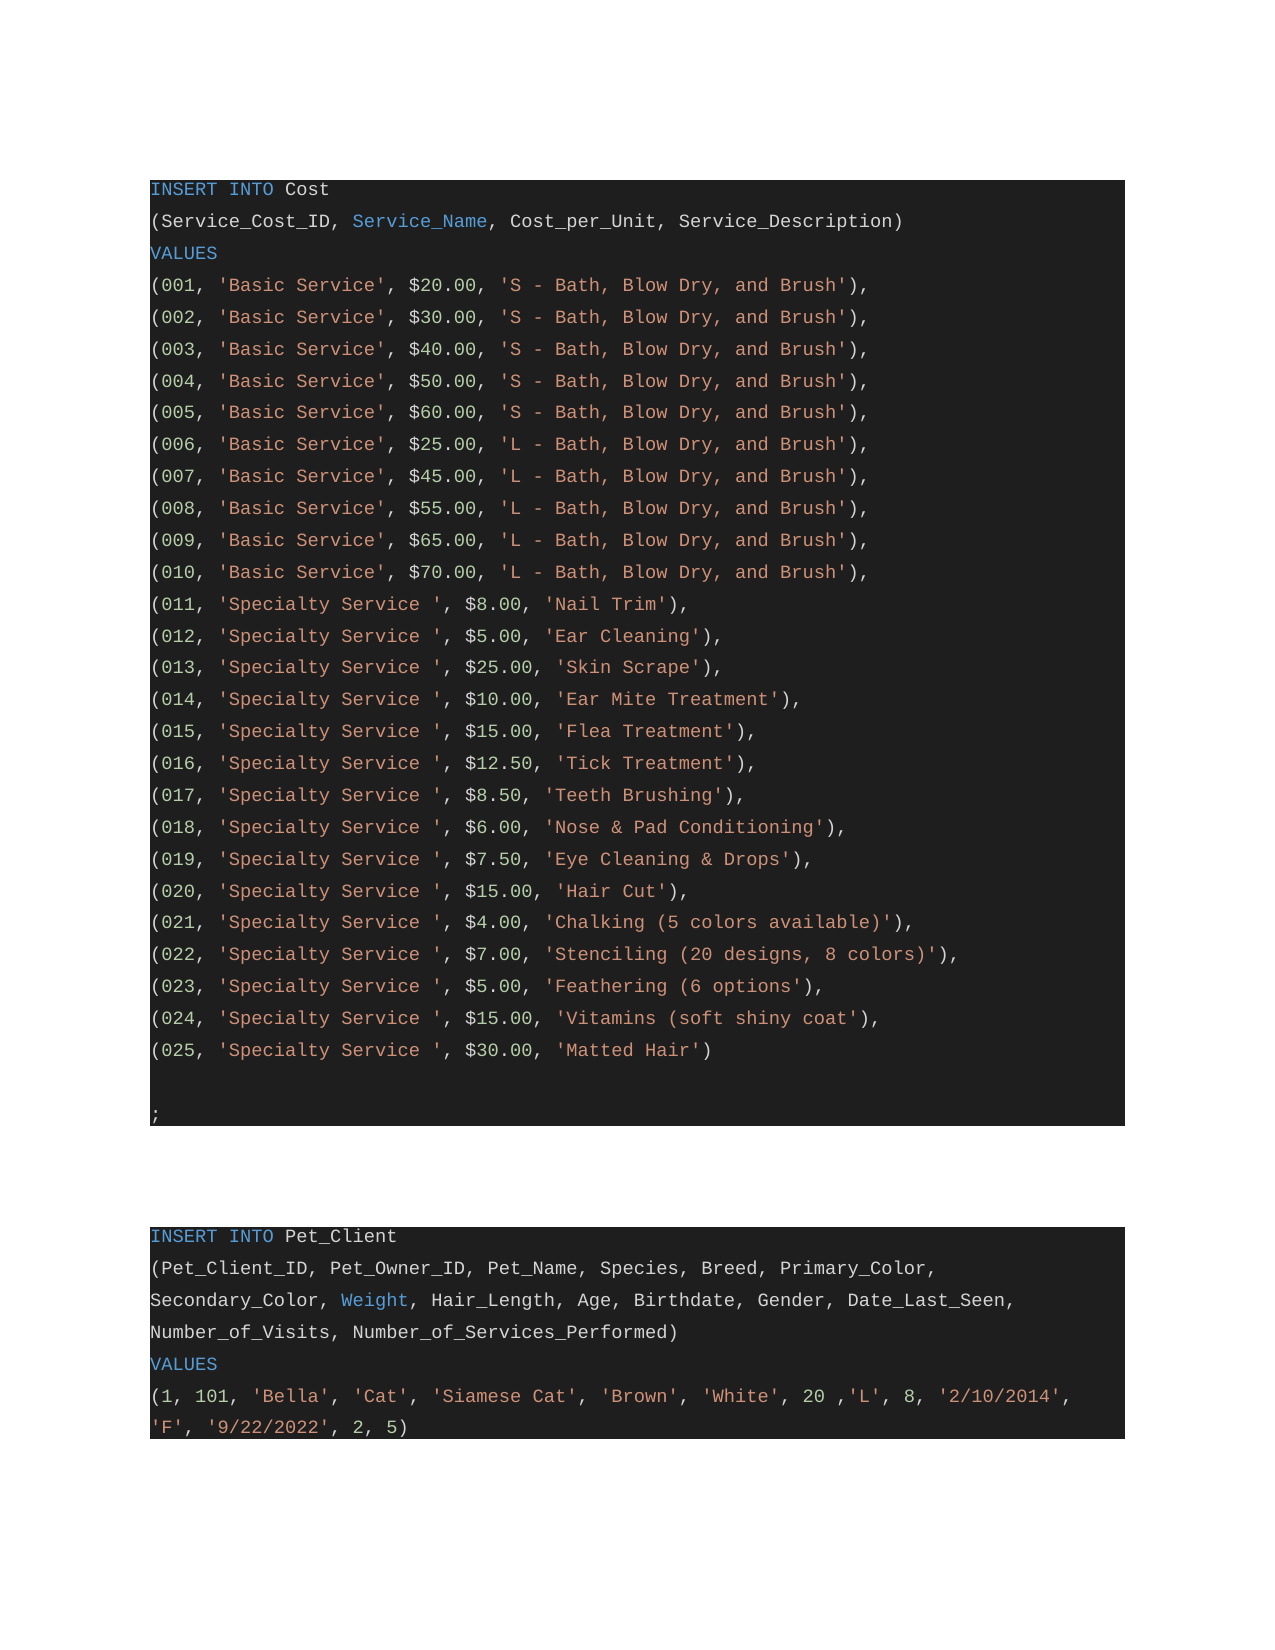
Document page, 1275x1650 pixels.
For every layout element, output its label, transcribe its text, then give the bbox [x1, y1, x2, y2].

text (024, 'Specialty Service ', $15.00, 'Vitamins (soft shiny coat'), [150, 1009, 1125, 1030]
text INSERT INTO Pet_Client [150, 1227, 1125, 1248]
text (012, 'Specialty Service ', $5.00, 'Ear Cleaning'), [150, 626, 1125, 648]
text (Service_Cost_ID, Service_Name, Cost_per_Unit, Service_Description) [150, 212, 1125, 233]
text ; [150, 1104, 1125, 1126]
text (013, 'Specialty Service ', $25.00, 'Skin Scrape'), [150, 658, 1125, 679]
text (011, 'Specialty Service ', $8.00, 'Nail Trim'), [150, 594, 1125, 616]
text (004, 'Basic Service', $50.00, 'S - Bath, Blow Dry, and Brush'), [150, 371, 1125, 393]
text (016, 'Specialty Service ', $12.50, 'Tick Treatment'), [150, 754, 1125, 775]
text (003, 'Basic Service', $40.00, 'S - Bath, Blow Dry, and Brush'), [150, 339, 1125, 361]
text (005, 'Basic Service', $60.00, 'S - Bath, Blow Dry, and Brush'), [150, 403, 1125, 424]
text (017, 'Specialty Service ', $8.50, 'Teeth Brushing'), [150, 786, 1125, 807]
text (015, 'Specialty Service ', $15.00, 'Flea Treatment'), [150, 722, 1125, 743]
text (009, 'Basic Service', $65.00, 'L - Bath, Blow Dry, and Brush'), [150, 531, 1125, 552]
text (014, 'Specialty Service ', $10.00, 'Ear Mite Treatment'), [150, 690, 1125, 711]
text (1, 101, 'Bella', 'Cat', 'Siamese Cat', 'Brown', 'White', 20 ,'L', 8, '2/10/2014', 'F', '9/22/2022', 2, 5) [150, 1386, 1125, 1439]
text (025, 'Specialty Service ', $30.00, 'Matted Hair') [150, 1041, 1125, 1062]
text (Pet_Client_ID, Pet_Owner_ID, Pet_Name, Species, Breed, Primary_Color, Secondary_Color, Weight, Hair_Length, Age, Birthdate, Gender, Date_Last_Seen, Number_of_Visits, Number_of_Services_Performed) [150, 1259, 1125, 1344]
text (021, 'Specialty Service ', $4.00, 'Chalking (5 colors available)'), [150, 913, 1125, 934]
text (019, 'Specialty Service ', $7.50, 'Eye Cleaning & Drops'), [150, 849, 1125, 871]
text (018, 'Specialty Service ', $6.00, 'Nose & Pad Conditioning'), [150, 818, 1125, 839]
text (006, 'Basic Service', $25.00, 'L - Bath, Blow Dry, and Brush'), [150, 435, 1125, 456]
text (001, 'Basic Service', $20.00, 'S - Bath, Blow Dry, and Brush'), [150, 276, 1125, 297]
text (008, 'Basic Service', $55.00, 'L - Bath, Blow Dry, and Brush'), [150, 499, 1125, 520]
text (010, 'Basic Service', $70.00, 'L - Bath, Blow Dry, and Brush'), [150, 563, 1125, 584]
text (002, 'Basic Service', $30.00, 'S - Bath, Blow Dry, and Brush'), [150, 308, 1125, 329]
text VALUES [150, 244, 1125, 265]
text VALUES [150, 1354, 1125, 1376]
text (022, 'Specialty Service ', $7.00, 'Stenciling (20 designs, 8 colors)'), [150, 945, 1125, 966]
text (020, 'Specialty Service ', $15.00, 'Hair Cut'), [150, 881, 1125, 903]
text (007, 'Basic Service', $45.00, 'L - Bath, Blow Dry, and Brush'), [150, 467, 1125, 488]
text INSERT INTO Cost [150, 180, 1125, 201]
text (023, 'Specialty Service ', $5.00, 'Feathering (6 options'), [150, 977, 1125, 998]
